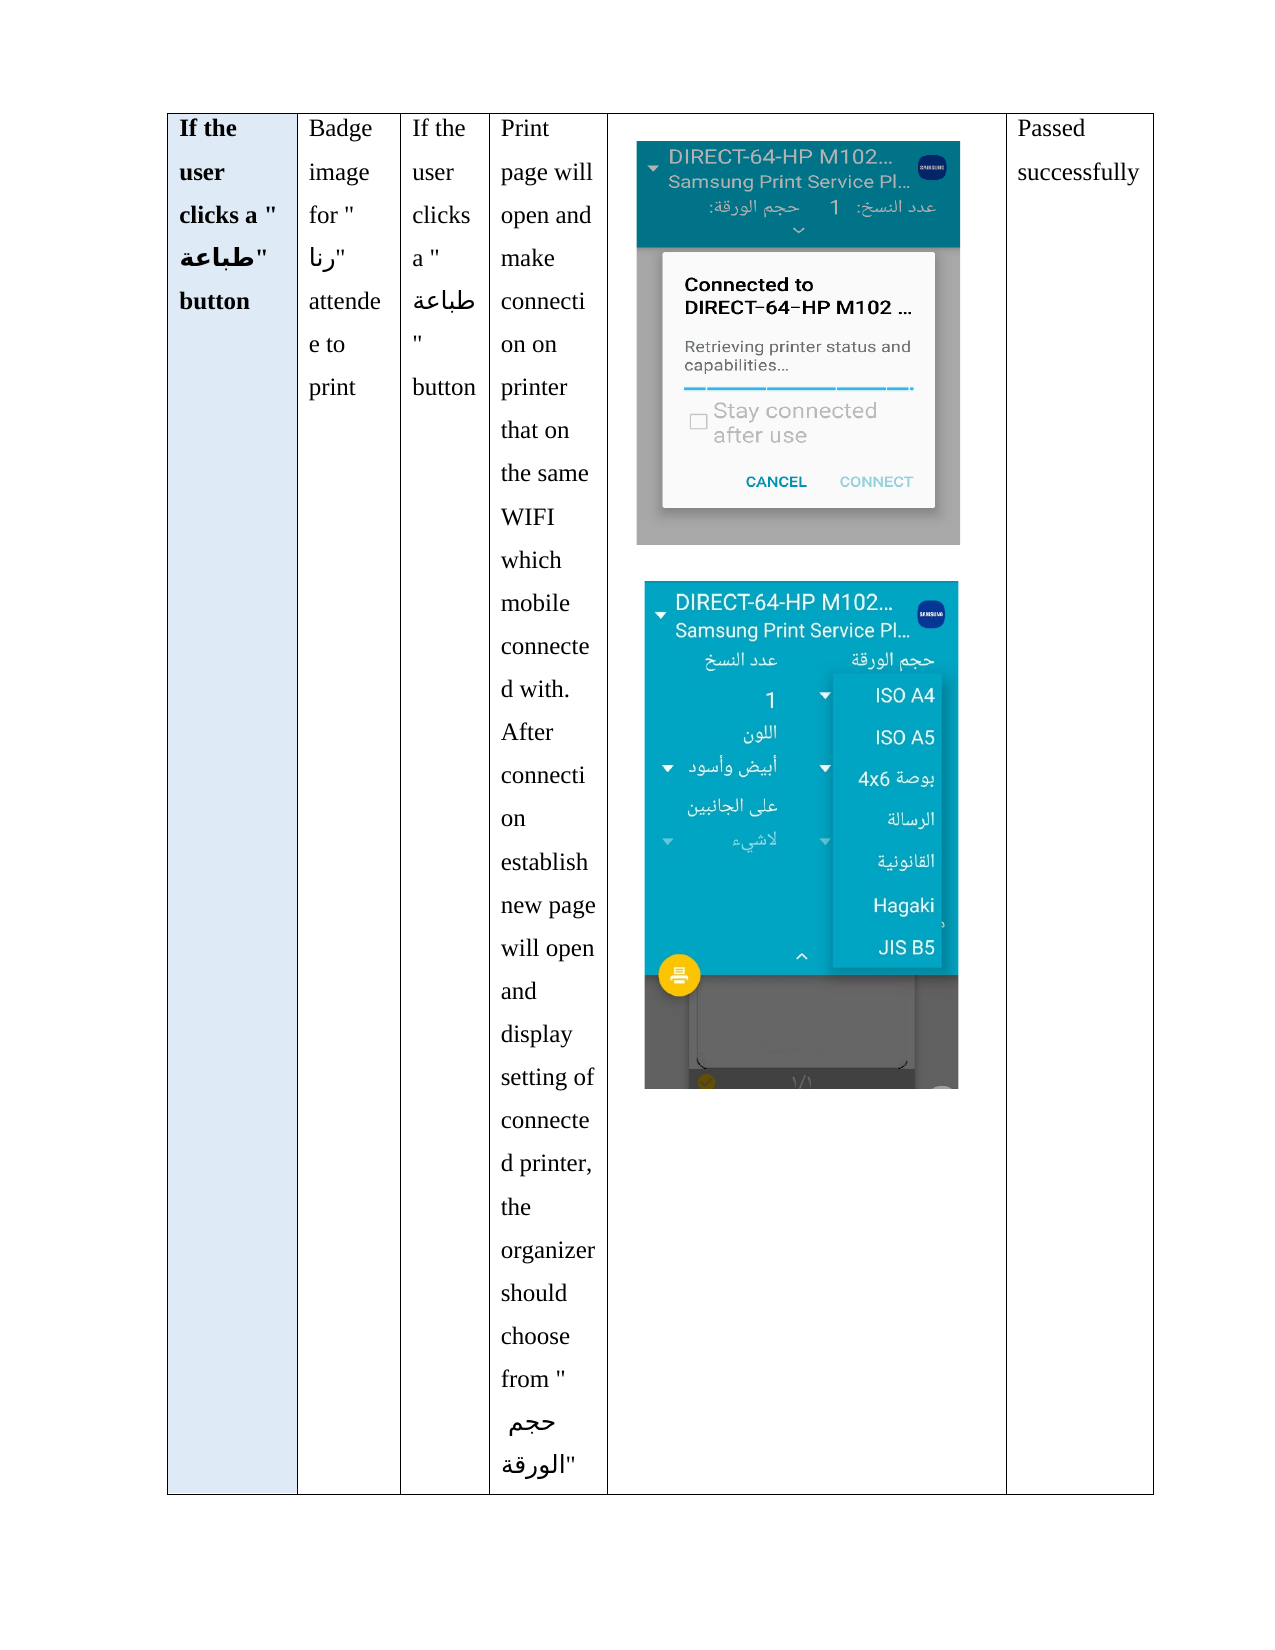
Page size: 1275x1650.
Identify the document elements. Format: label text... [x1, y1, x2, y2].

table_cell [401, 114, 489, 1493]
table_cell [298, 114, 400, 1493]
table_cell [608, 114, 1006, 1493]
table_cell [168, 114, 297, 1493]
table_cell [490, 114, 607, 1493]
picture [636, 141, 961, 545]
table_cell Passed successfully [1007, 114, 1153, 1493]
picture [644, 581, 959, 1089]
